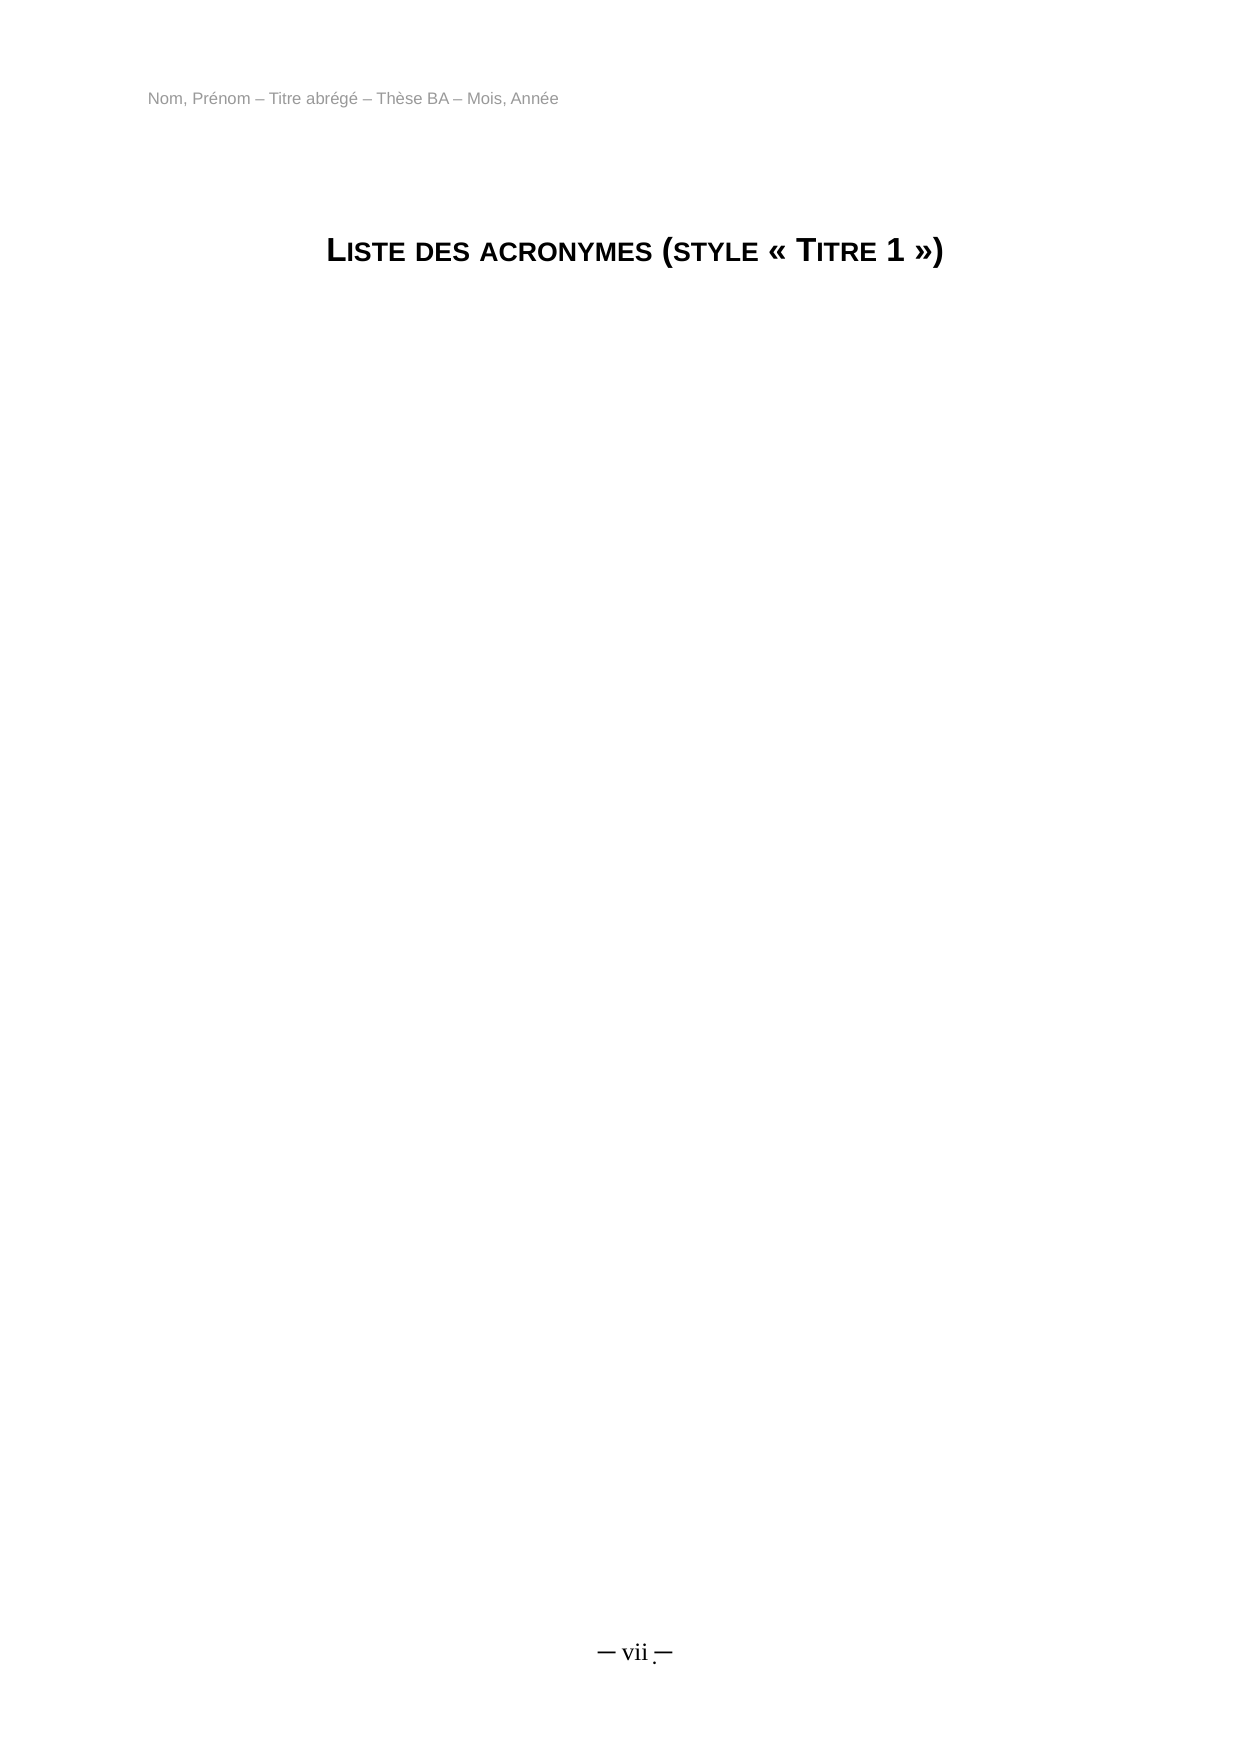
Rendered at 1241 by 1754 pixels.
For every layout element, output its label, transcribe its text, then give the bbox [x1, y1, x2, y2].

text Liste des acronymes (style « Titre 1 ») [148, 230, 1122, 269]
